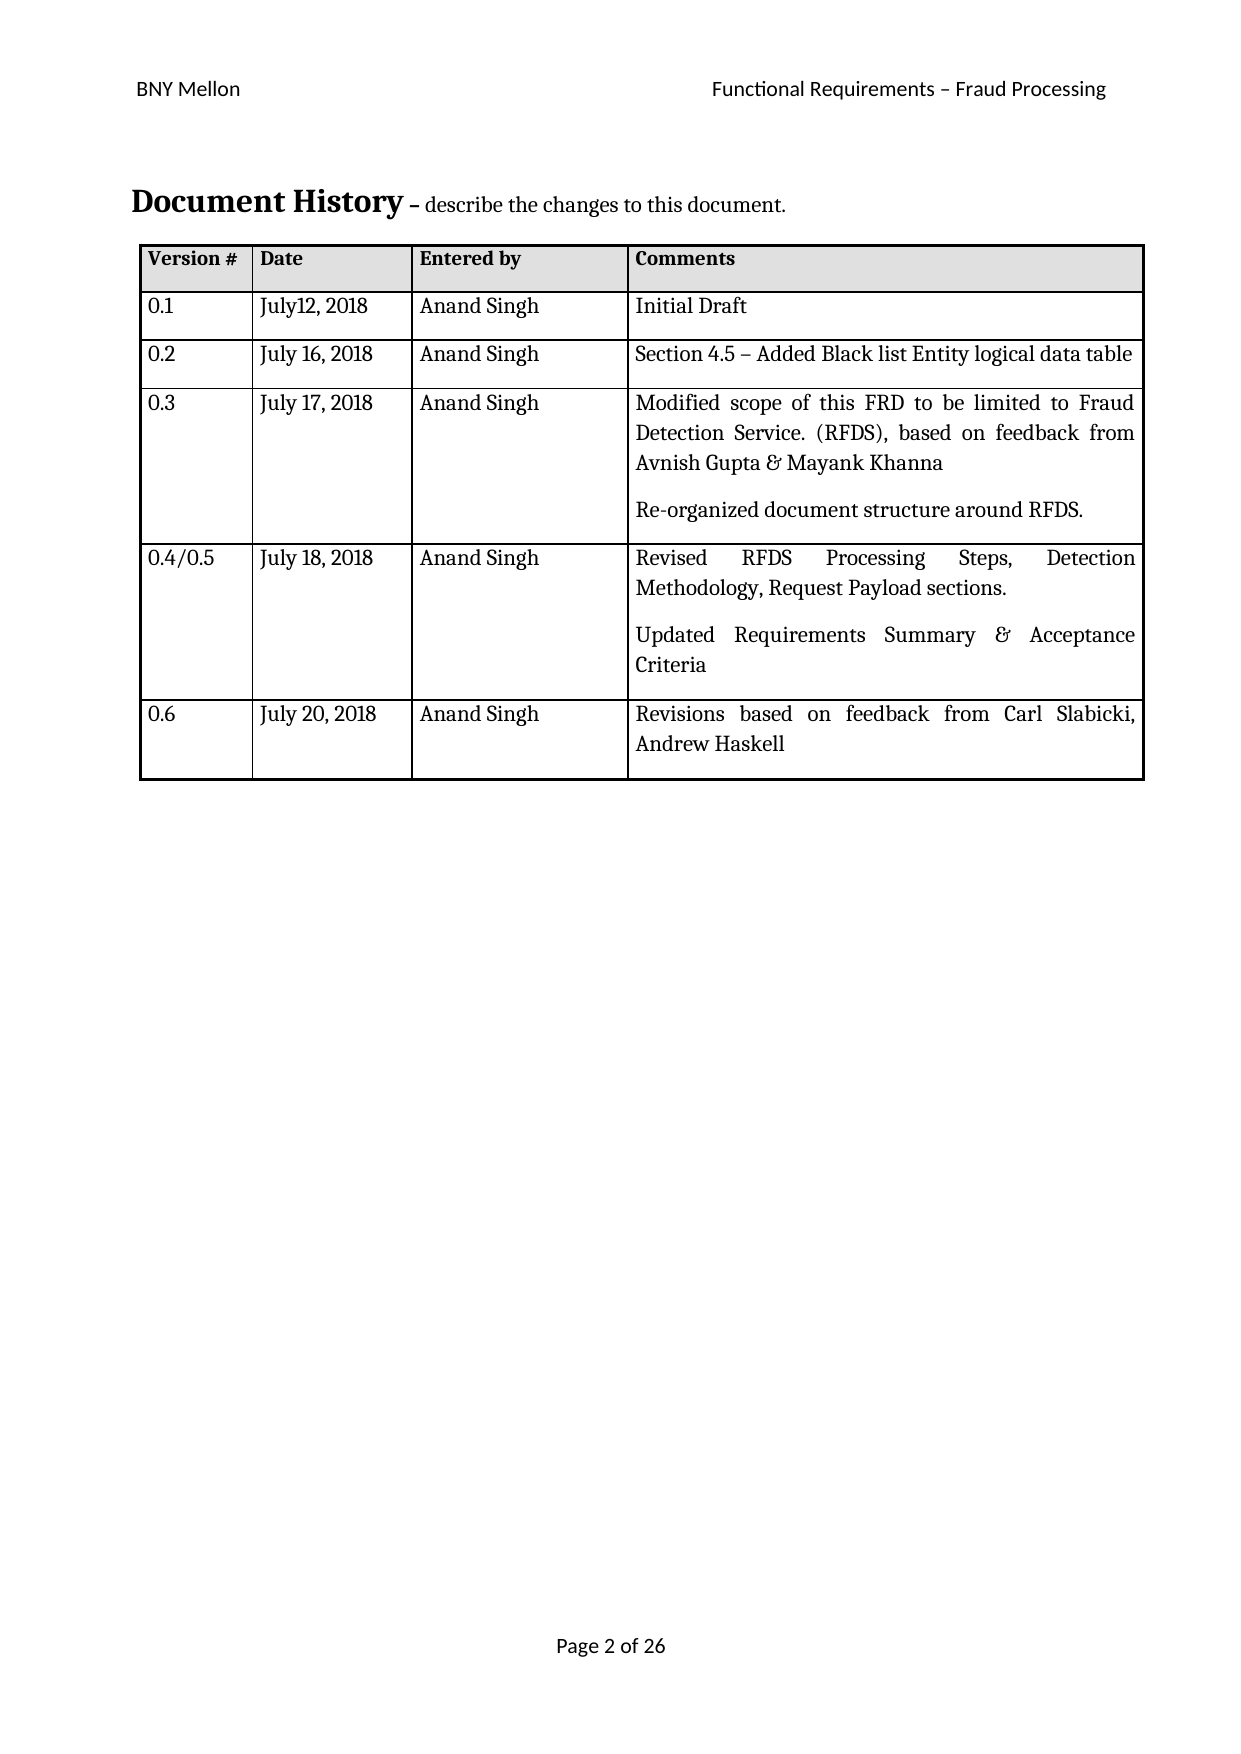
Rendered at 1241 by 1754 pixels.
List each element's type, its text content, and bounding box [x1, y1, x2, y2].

text Document History – describe the changes to this document. [131, 183, 1090, 221]
table_cell July 16, 2018 [253, 341, 411, 388]
table_cell 0.2 [142, 341, 252, 388]
table_cell Anand Singh [413, 389, 627, 543]
table_cell 0.3 [142, 389, 252, 543]
table_header Date [253, 247, 411, 291]
table_cell Revised RFDS Processing Steps, Detection Methodology, Request Payload sections. Updated Requirements Summary & Acceptance Criteria [629, 545, 1142, 699]
table_cell Anand Singh [413, 341, 627, 388]
table_cell July 18, 2018 [253, 545, 411, 699]
table_header Entered by [413, 247, 627, 291]
table_cell Anand Singh [413, 293, 627, 339]
table_cell Section 4.5 – Added Black list Entity logical data table [629, 341, 1142, 388]
table_header Comments [629, 247, 1142, 291]
table_cell Revisions based on feedback from Carl Slabicki, Andrew Haskell [629, 701, 1142, 777]
table_cell Anand Singh [413, 701, 627, 777]
table_header Version # [142, 247, 252, 291]
table_cell 0.6 [142, 701, 252, 777]
table_cell July12, 2018 [253, 293, 411, 339]
table_cell 0.1 [142, 293, 252, 339]
table_cell July 20, 2018 [253, 701, 411, 777]
table_cell July 17, 2018 [253, 389, 411, 543]
table_cell Modified scope of this FRD to be limited to Fraud Detection Service. (RFDS), based on feedback from Avnish Gupta & Mayank Khanna Re-organized document structure around RFDS. [629, 389, 1142, 543]
table_cell 0.4/0.5 [142, 545, 252, 699]
table_cell Anand Singh [413, 545, 627, 699]
table_cell Initial Draft [629, 293, 1142, 339]
